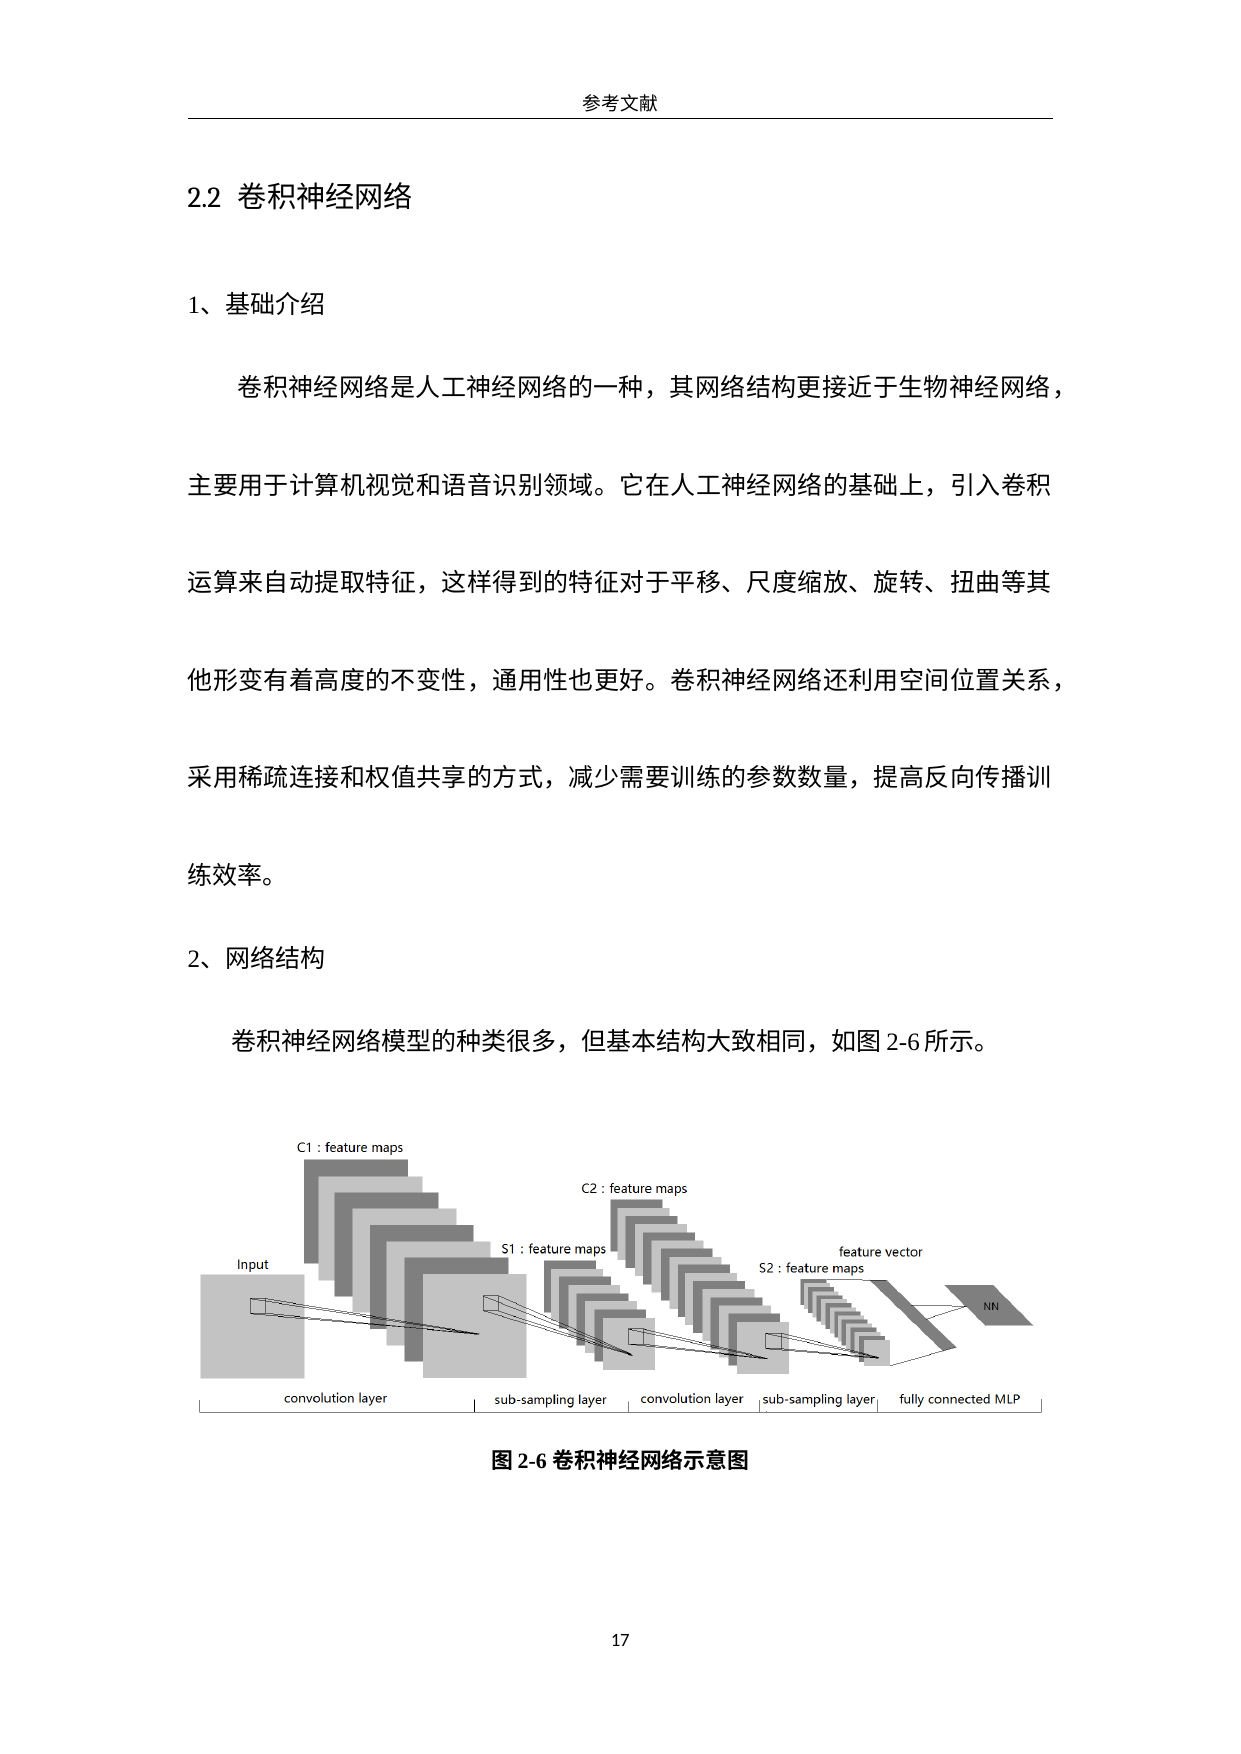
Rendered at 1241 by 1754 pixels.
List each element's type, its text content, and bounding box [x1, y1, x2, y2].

text 图2-6 卷积神经网络示意图 [187, 1443, 1053, 1476]
text 2、网络结构 [187, 924, 1053, 989]
text 1、基础介绍 [187, 270, 1053, 335]
picture [195, 1137, 1045, 1419]
text 卷积神经网络模型的种类很多，但基本结构大致相同，如图2-6所示。 [187, 1007, 1053, 1072]
list 卷积神经网络 [187, 162, 1053, 227]
text 卷积神经网络是人工神经网络的一种，其网络结构更接近于生物神经网络，主要用于计算机视觉和语音识别领域。它在人工神经网络的基础上，引入卷积运算来自动提取特征，这样得到的特征对于平移、尺度缩放、旋转、扭曲等其他形变有着高度的不变性，通用性也更好。卷积神经网络还利用空间位置关系，采用稀疏连接和权值共享的方式，减少需要训练的参数数量，提高反向传播训练效率。 [187, 353, 1053, 906]
